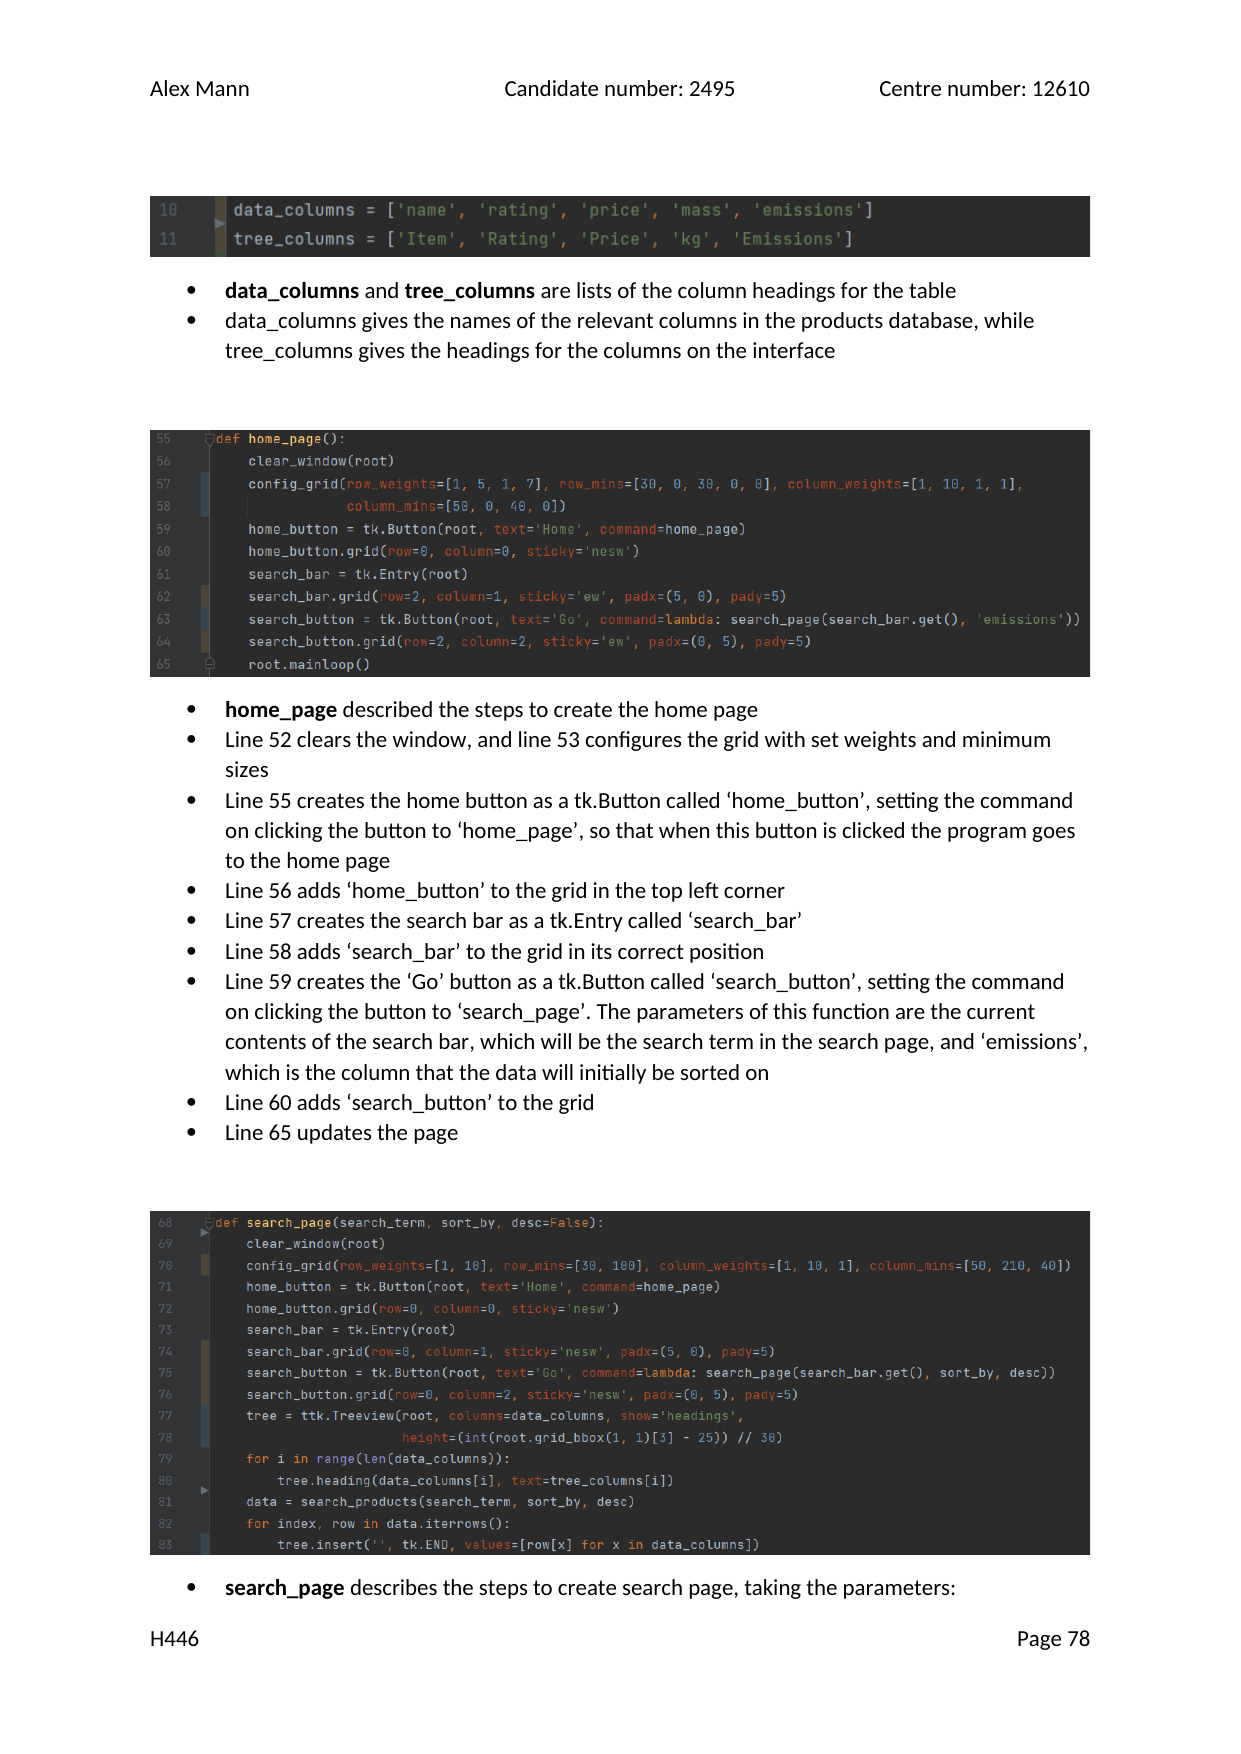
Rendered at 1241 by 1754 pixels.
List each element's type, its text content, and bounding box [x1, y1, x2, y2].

picture [150, 430, 1091, 677]
list Line 65 updates the page [187, 1118, 1090, 1146]
list Line 60 adds ‘search_button’ to the grid [187, 1088, 1090, 1116]
picture [150, 1211, 1091, 1555]
list search_page describes the steps to create search page, taking the parameters: [187, 1573, 1090, 1601]
picture [150, 196, 1091, 257]
list home_page described the steps to create the home page [187, 695, 1090, 723]
list Line 52 clears the window, and line 53 configures the grid with set weights and minimum sizes [187, 725, 1090, 784]
list Line 58 adds ‘search_bar’ to the grid in its correct position [187, 937, 1090, 965]
list Line 57 creates the search bar as a tk.Entry called ‘search_bar’ [187, 907, 1090, 935]
list Line 55 creates the home button as a tk.Button called ‘home_button’, setting the command on clicking the button to ‘home_page’, so that when this button is clicked the program goes to the home page [187, 786, 1090, 874]
list Line 59 creates the ‘Go’ button as a tk.Button called ‘search_button’, setting the command on clicking the button to ‘search_page’. The parameters of this function are the current contents of the search bar, which will be the search term in the search page, and ‘emissions’, which is the column that the data will initially be sorted on [187, 967, 1090, 1086]
list Line 56 adds ‘home_button’ to the grid in the top left corner [187, 876, 1090, 904]
list data_columns and tree_columns are lists of the column headings for the table [187, 276, 1090, 304]
list data_columns gives the names of the relevant columns in the products database, while tree_columns gives the headings for the columns on the interface [187, 306, 1090, 364]
